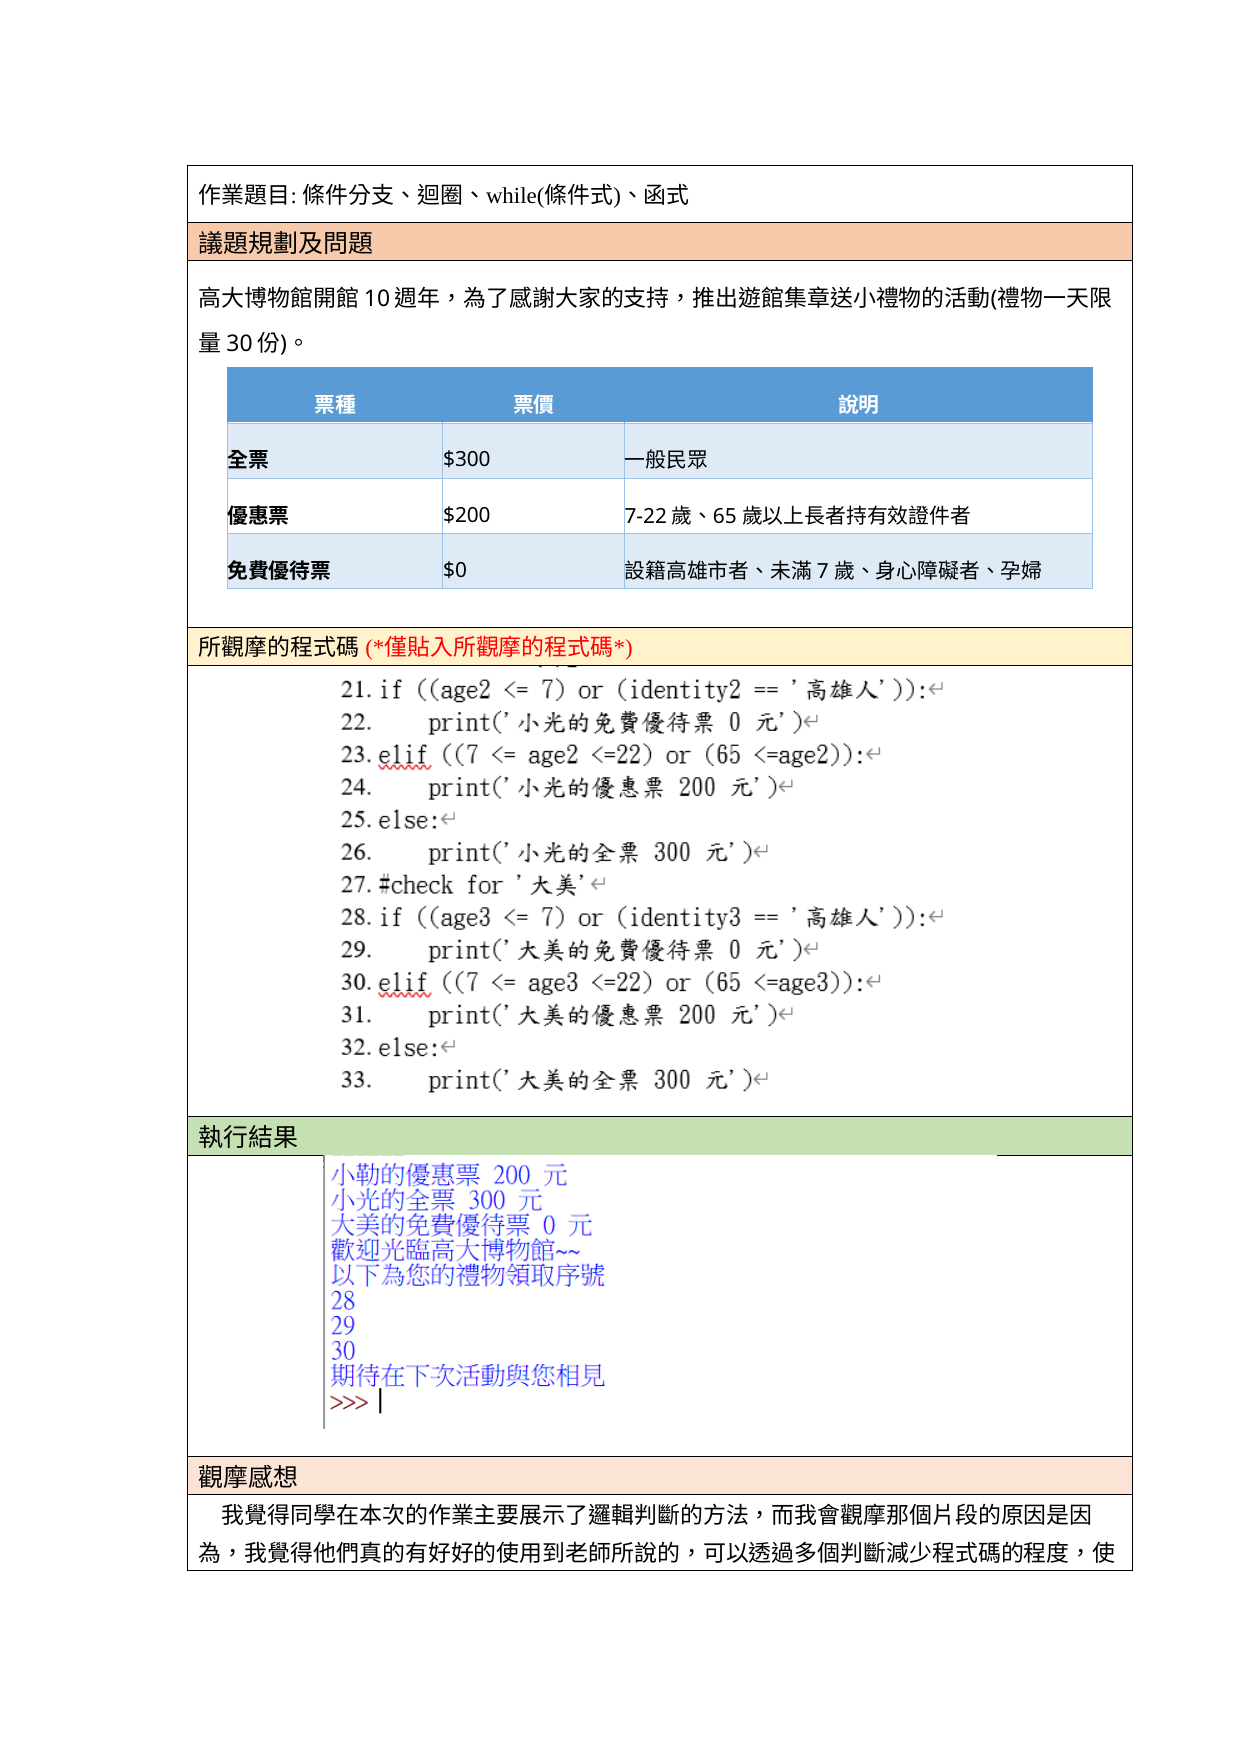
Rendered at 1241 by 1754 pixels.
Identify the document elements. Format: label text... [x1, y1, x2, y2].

table_cell 高大博物館開館10週年，為了感謝大家的支持，推出遊館集章送小禮物的活動(禮物一天限量30份)。 [188, 261, 1132, 627]
table_cell [188, 666, 1132, 1116]
table_cell 所觀摩的程式碼 (*僅貼入所觀摩的程式碼*) [188, 628, 1132, 665]
table_cell 觀摩感想 [188, 1457, 1132, 1494]
table_cell 執行結果 [188, 1117, 1132, 1155]
picture [323, 1155, 997, 1429]
table_cell 作業題目: 條件分支、迴圈、while(條件式)、函式 [188, 166, 1132, 222]
picture [336, 666, 984, 1100]
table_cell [188, 1495, 1132, 1570]
table_cell 議題規劃及問題 [188, 223, 1132, 260]
table_cell [188, 1156, 1132, 1456]
